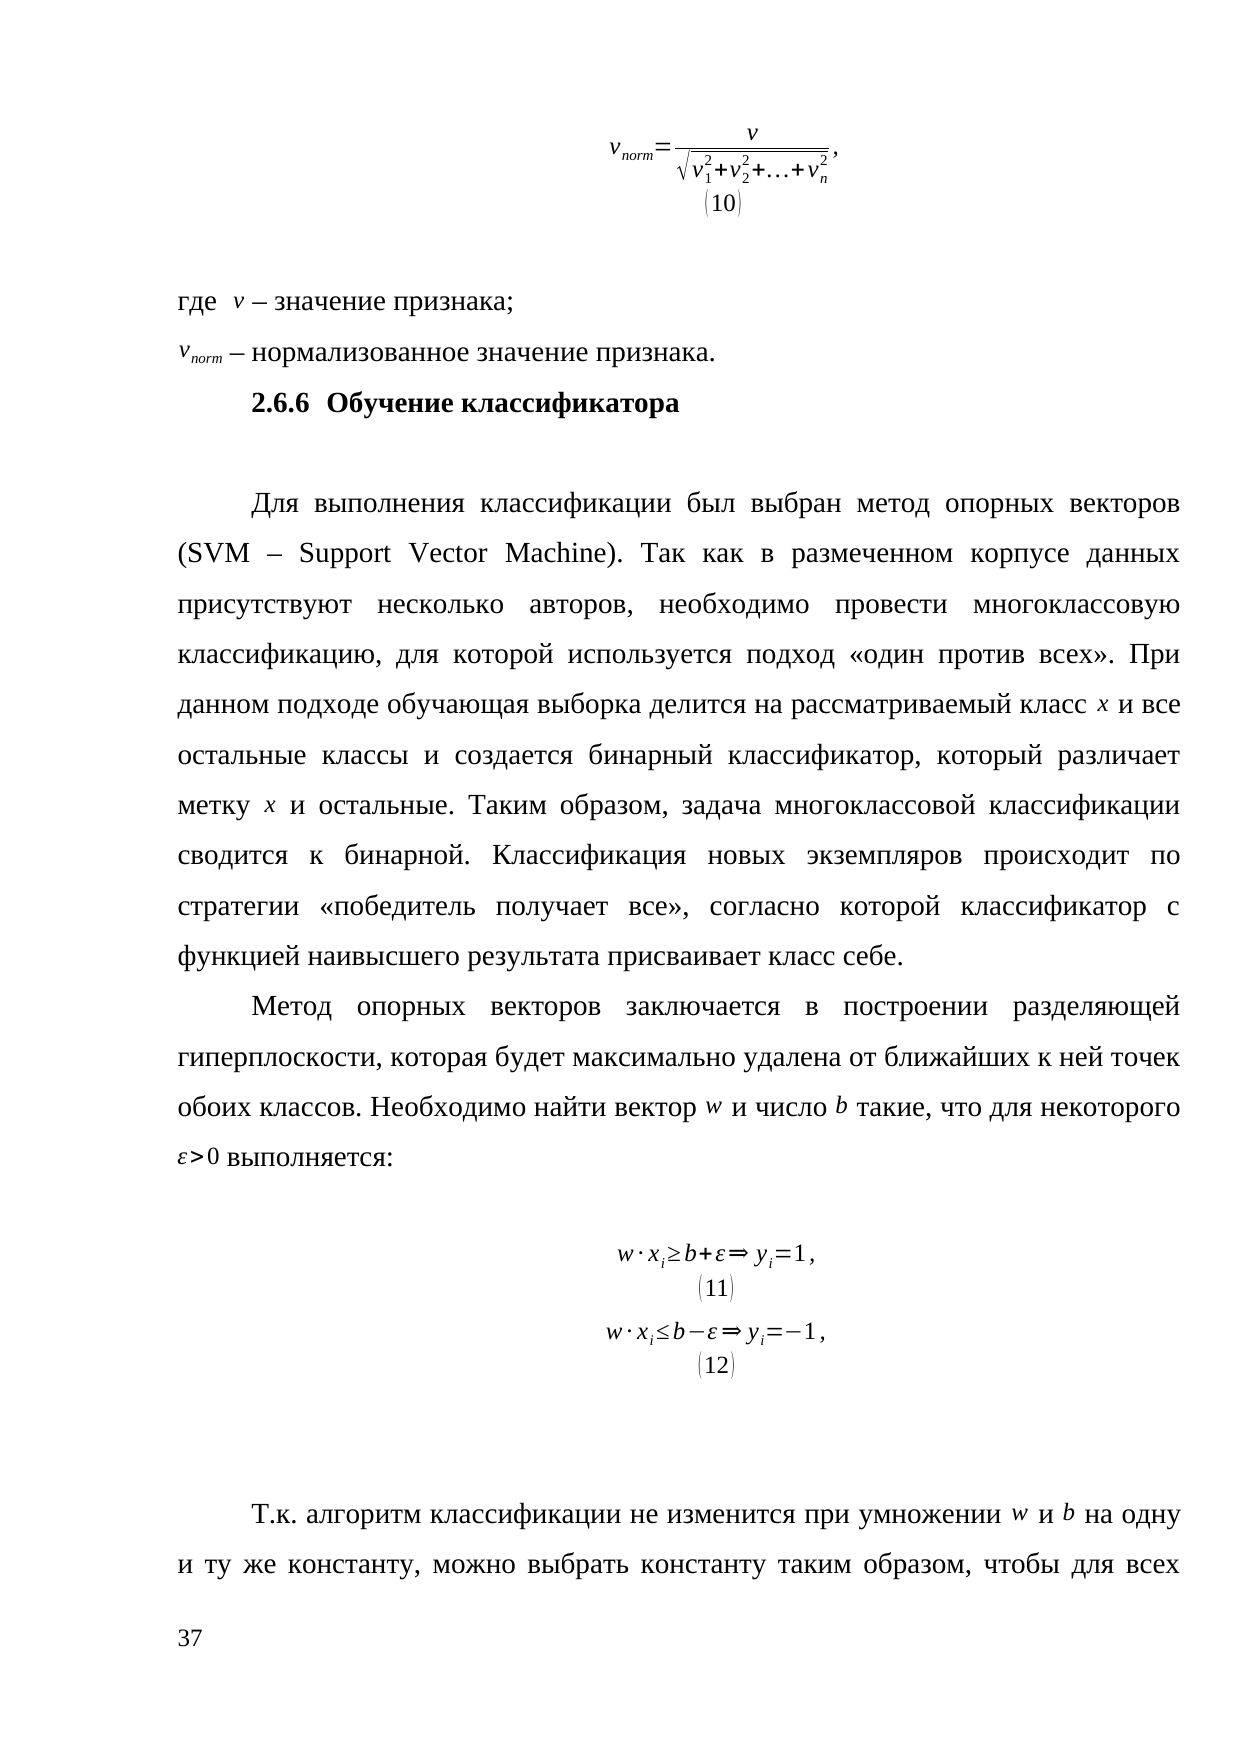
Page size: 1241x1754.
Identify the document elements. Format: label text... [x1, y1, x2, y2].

text Метод опорных векторов заключается в построении разделяющей гиперплоскости, которая будет максимально удалена от ближайших к ней точек обоих классов. Необходимо найти вектор и число такие, что для некоторого выполняется: [177, 988, 1181, 1173]
text где – значение признака; [177, 283, 1181, 317]
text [177, 1496, 1181, 1580]
text – нормализованное значение признака. [177, 334, 1181, 368]
text Для выполнения классификации был выбран метод опорных векторов (SVM – Support Vector Machine). Так как в размеченном корпусе данных присутствуют несколько авторов, необходимо провести многоклассовую классификацию, для которой используется подход «один против всех». При данном подходе обучающая выборка делится на рассматриваемый класс и все остальные классы и создается бинарный классификатор, который различает метку и остальные. Таким образом, задача многоклассовой классификации сводится к бинарной. Классификация новых экземпляров происходит по стратегии «победитель получает все», согласно которой классификатор с функцией наивысшего результата присваивает класс себе. [177, 485, 1181, 972]
subtitle Обучение классификатора [251, 385, 1181, 418]
